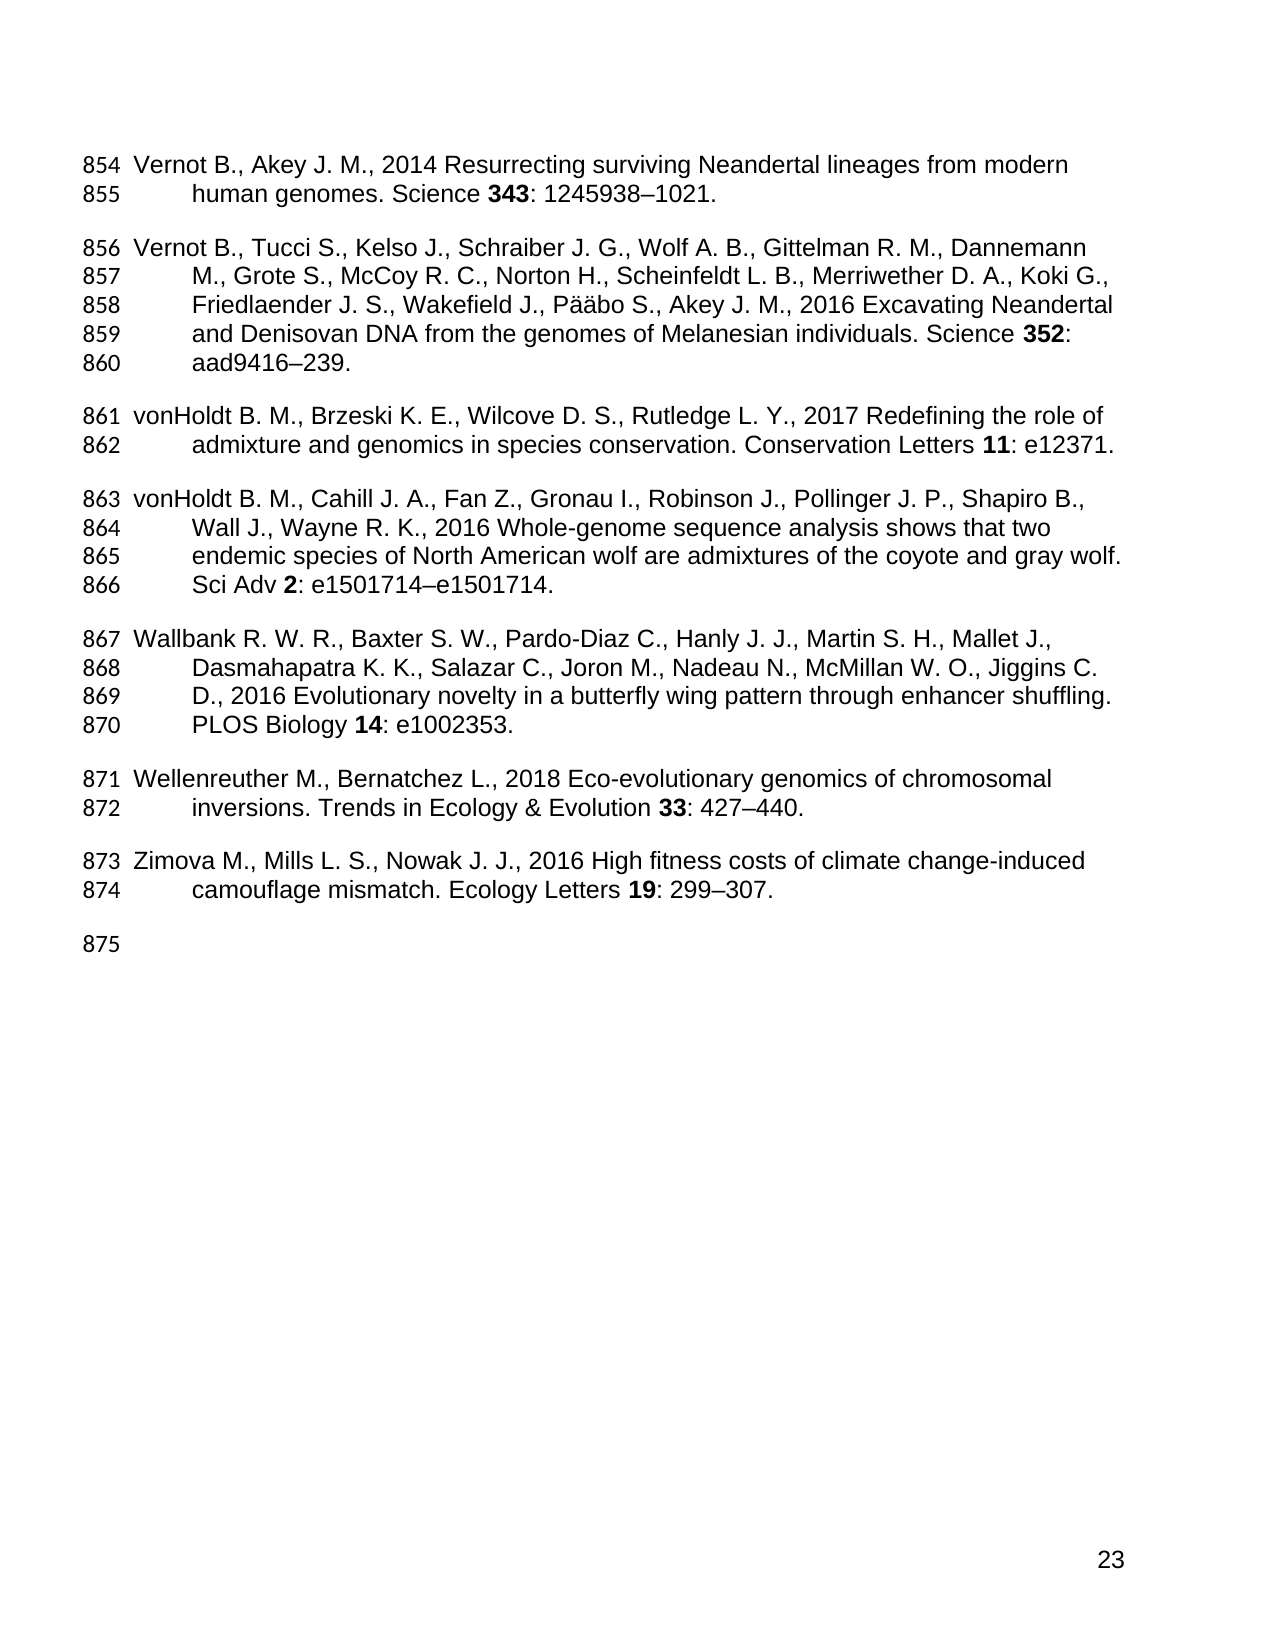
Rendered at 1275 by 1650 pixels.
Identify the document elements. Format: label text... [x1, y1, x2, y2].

text Wallbank R. W. R., Baxter S. W., Pardo-Diaz C., Hanly J. J., Martin S. H., Mallet J., Dasmahapatra K. K., Salazar C., Joron M., Nadeau N., McMillan W. O., Jiggins C. D., 2016 Evolutionary novelty in a butterfly wing pattern through enhancer shuffling. PLOS Biology 14: e1002353. [133, 624, 1125, 739]
text Vernot B., Akey J. M., 2014 Resurrecting surviving Neandertal lineages from modern human genomes. Science 343: 1245938–1021. [133, 150, 1125, 207]
text vonHoldt B. M., Brzeski K. E., Wilcove D. S., Rutledge L. Y., 2017 Redefining the role of admixture and genomics in species conservation. Conservation Letters 11: e12371. [133, 401, 1125, 459]
text Vernot B., Tucci S., Kelso J., Schraiber J. G., Wolf A. B., Gittelman R. M., Dannemann M., Grote S., McCoy R. C., Norton H., Scheinfeldt L. B., Merriwether D. A., Koki G., Friedlaender J. S., Wakefield J., Pääbo S., Akey J. M., 2016 Excavating Neandertal and Denisovan DNA from the genomes of Melanesian individuals. Science 352: aad9416–239. [133, 232, 1125, 376]
text vonHoldt B. M., Cahill J. A., Fan Z., Gronau I., Robinson J., Pollinger J. P., Shapiro B., Wall J., Wayne R. K., 2016 Whole-genome sequence analysis shows that two endemic species of North American wolf are admixtures of the coyote and gray wolf. Sci Adv 2: e1501714–e1501714. [133, 484, 1125, 599]
text Zimova M., Mills L. S., Nowak J. J., 2016 High fitness costs of climate change‐induced camouflage mismatch. Ecology Letters 19: 299–307. [133, 846, 1125, 904]
text Wellenreuther M., Bernatchez L., 2018 Eco-evolutionary genomics of chromosomal inversions. Trends in Ecology & Evolution 33: 427–440. [133, 764, 1125, 821]
